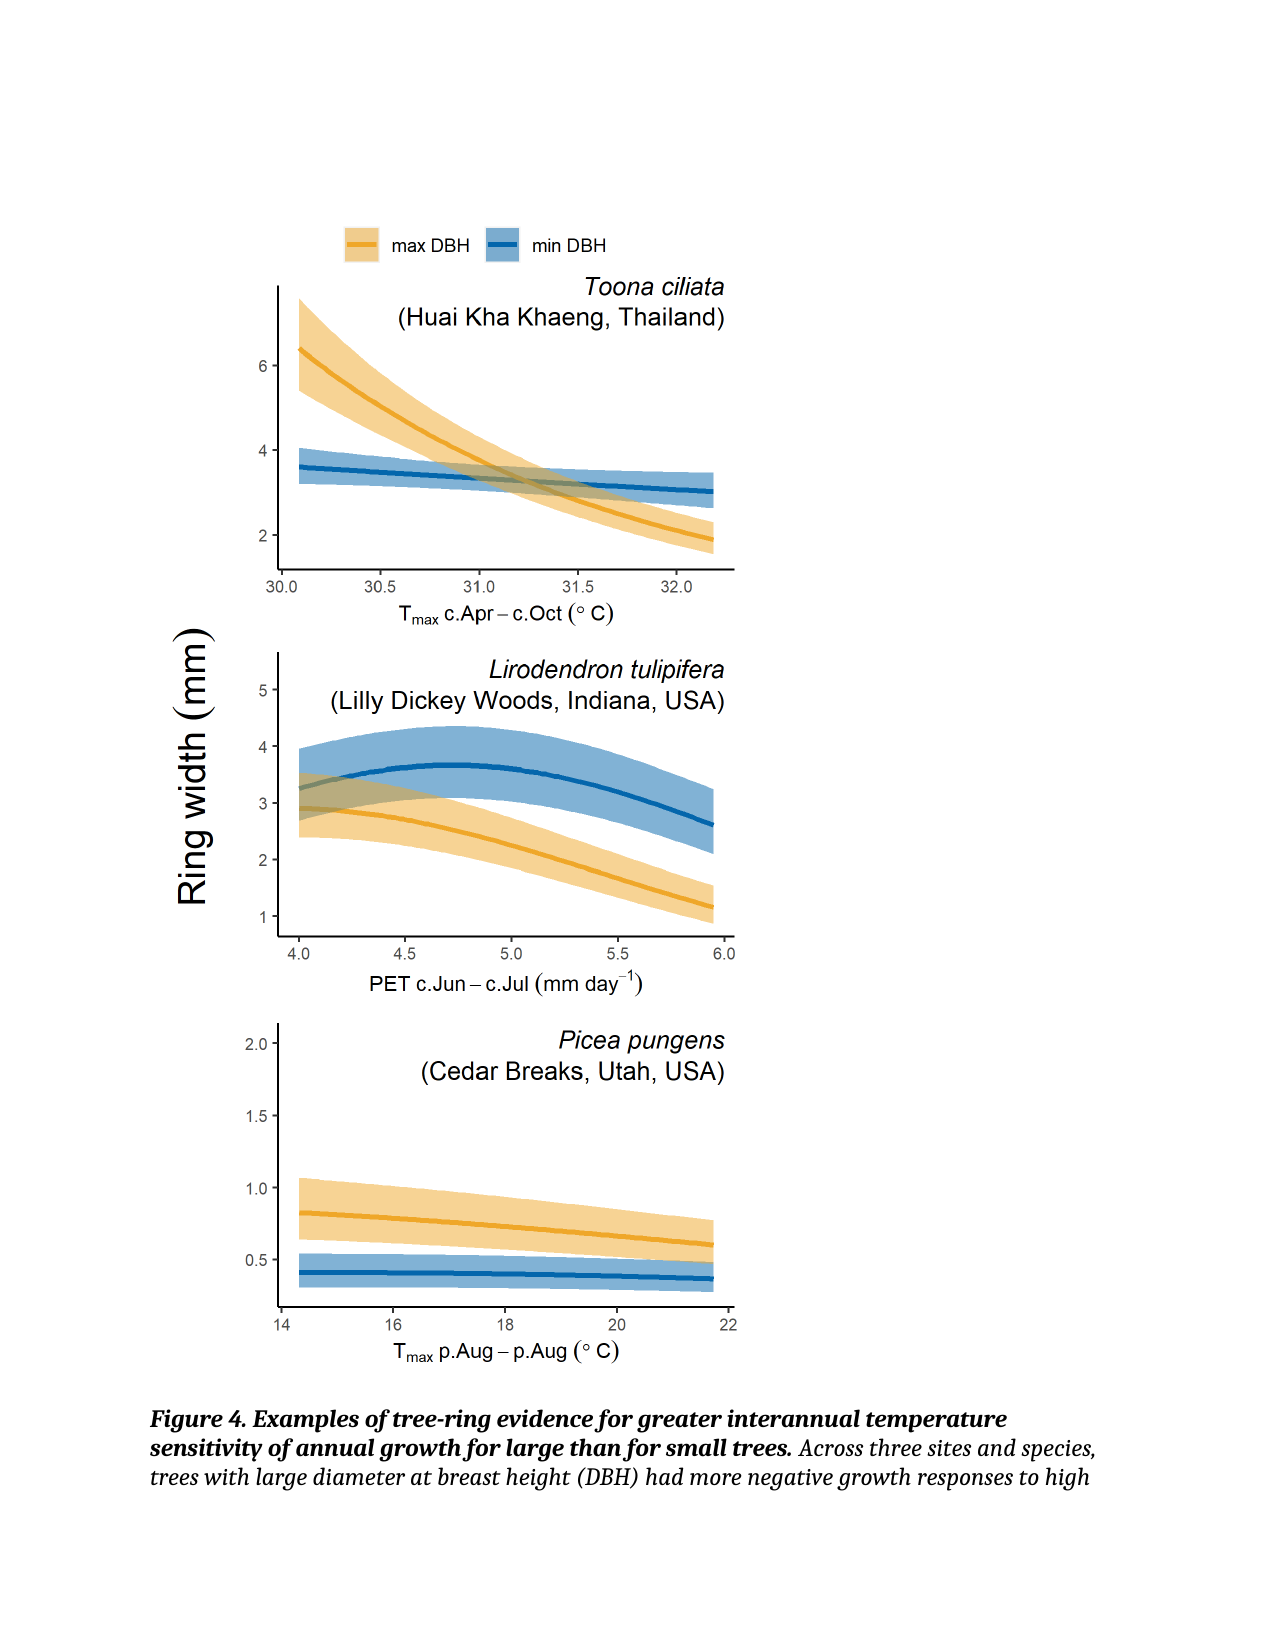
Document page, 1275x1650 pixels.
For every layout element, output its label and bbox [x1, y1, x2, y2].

picture [168, 150, 786, 1385]
text [150, 1405, 1125, 1491]
